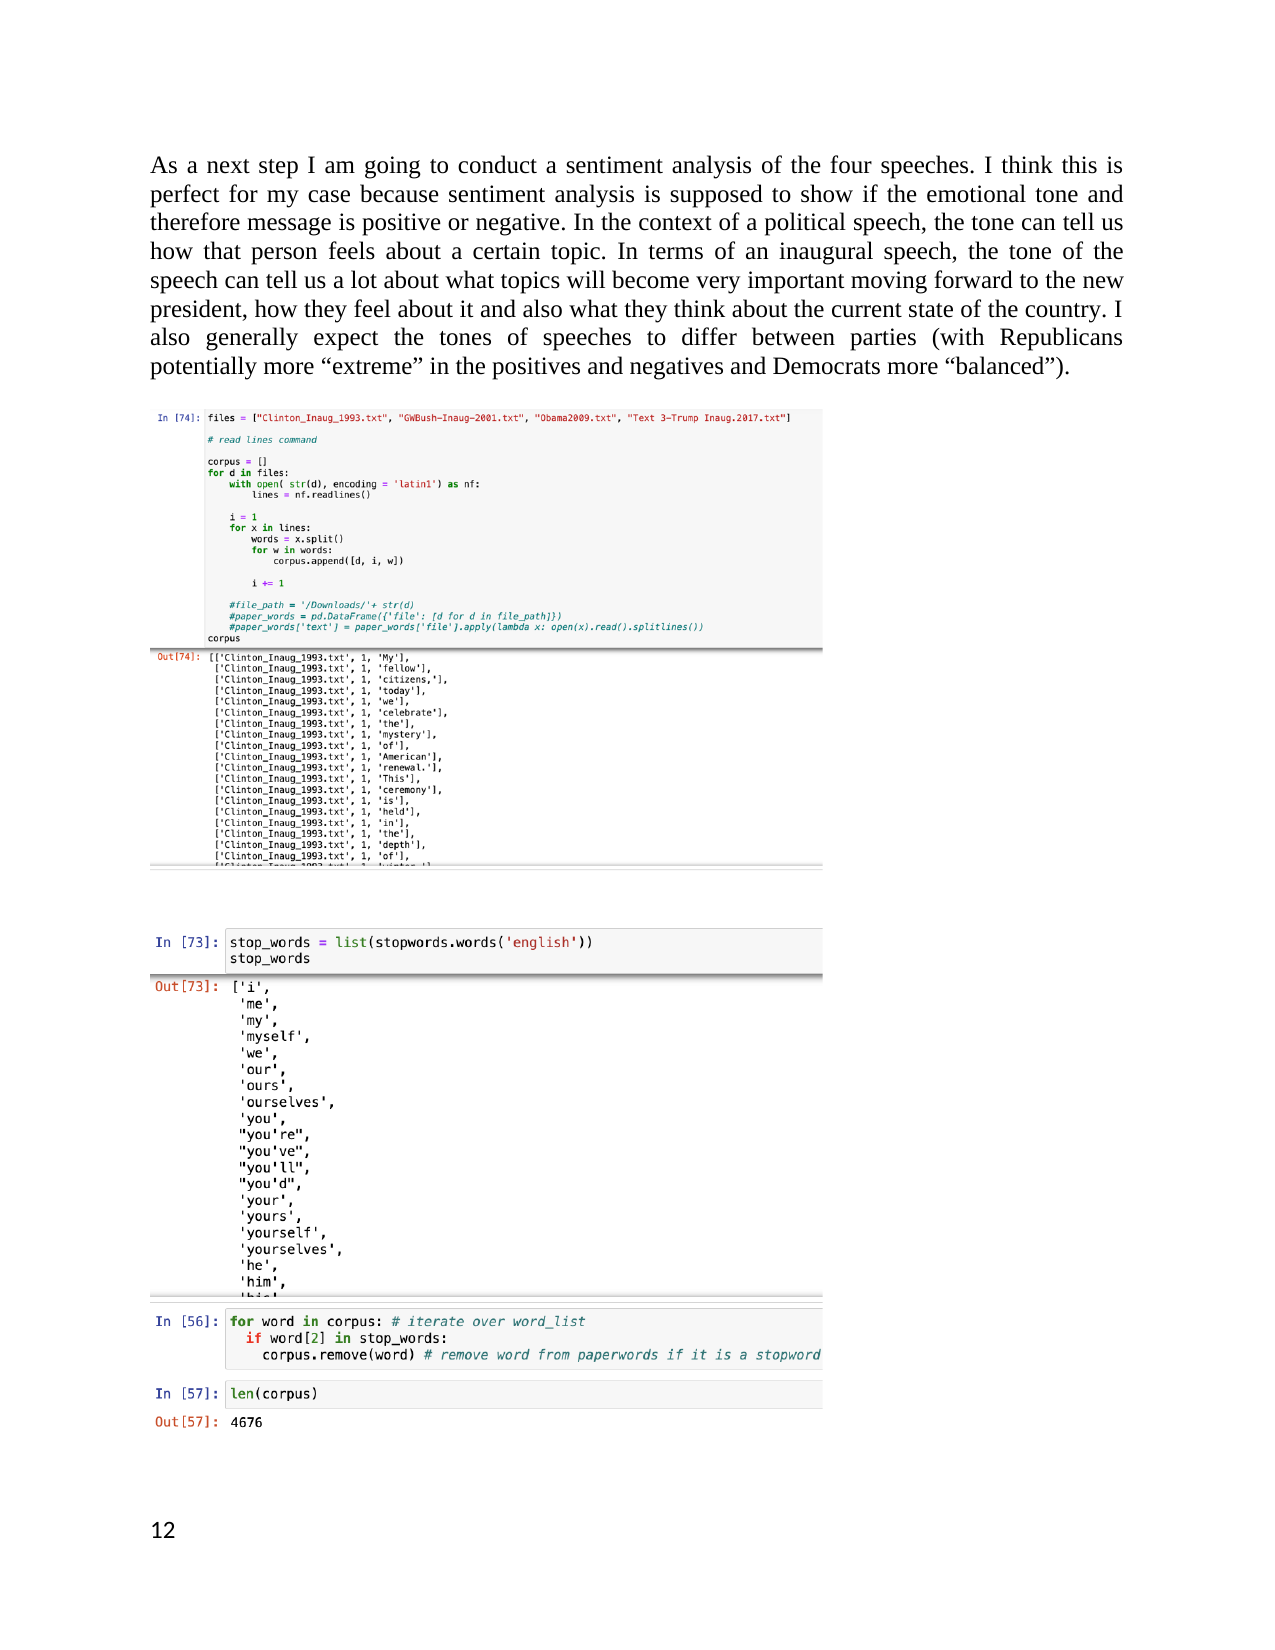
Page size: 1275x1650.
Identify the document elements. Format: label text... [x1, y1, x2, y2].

text As a next step I am going to conduct a sentiment analysis of the four speeches. I think this is perfect for my case because sentiment analysis is supposed to show if the emotional tone and therefore message is positive or negative. In the context of a political speech, the tone can tell us how that person feels about a certain topic. In terms of an inaugural speech, the tone of the speech can tell us a lot about what topics will become very important moving forward to the new president, how they feel about it and also what they think about the current state of the country. I also generally expect the tones of speeches to differ between parties (with Republicans potentially more “extreme” in the positives and negatives and Democrats more “balanced”). [150, 150, 1125, 380]
picture [150, 409, 823, 872]
picture [150, 928, 823, 1445]
